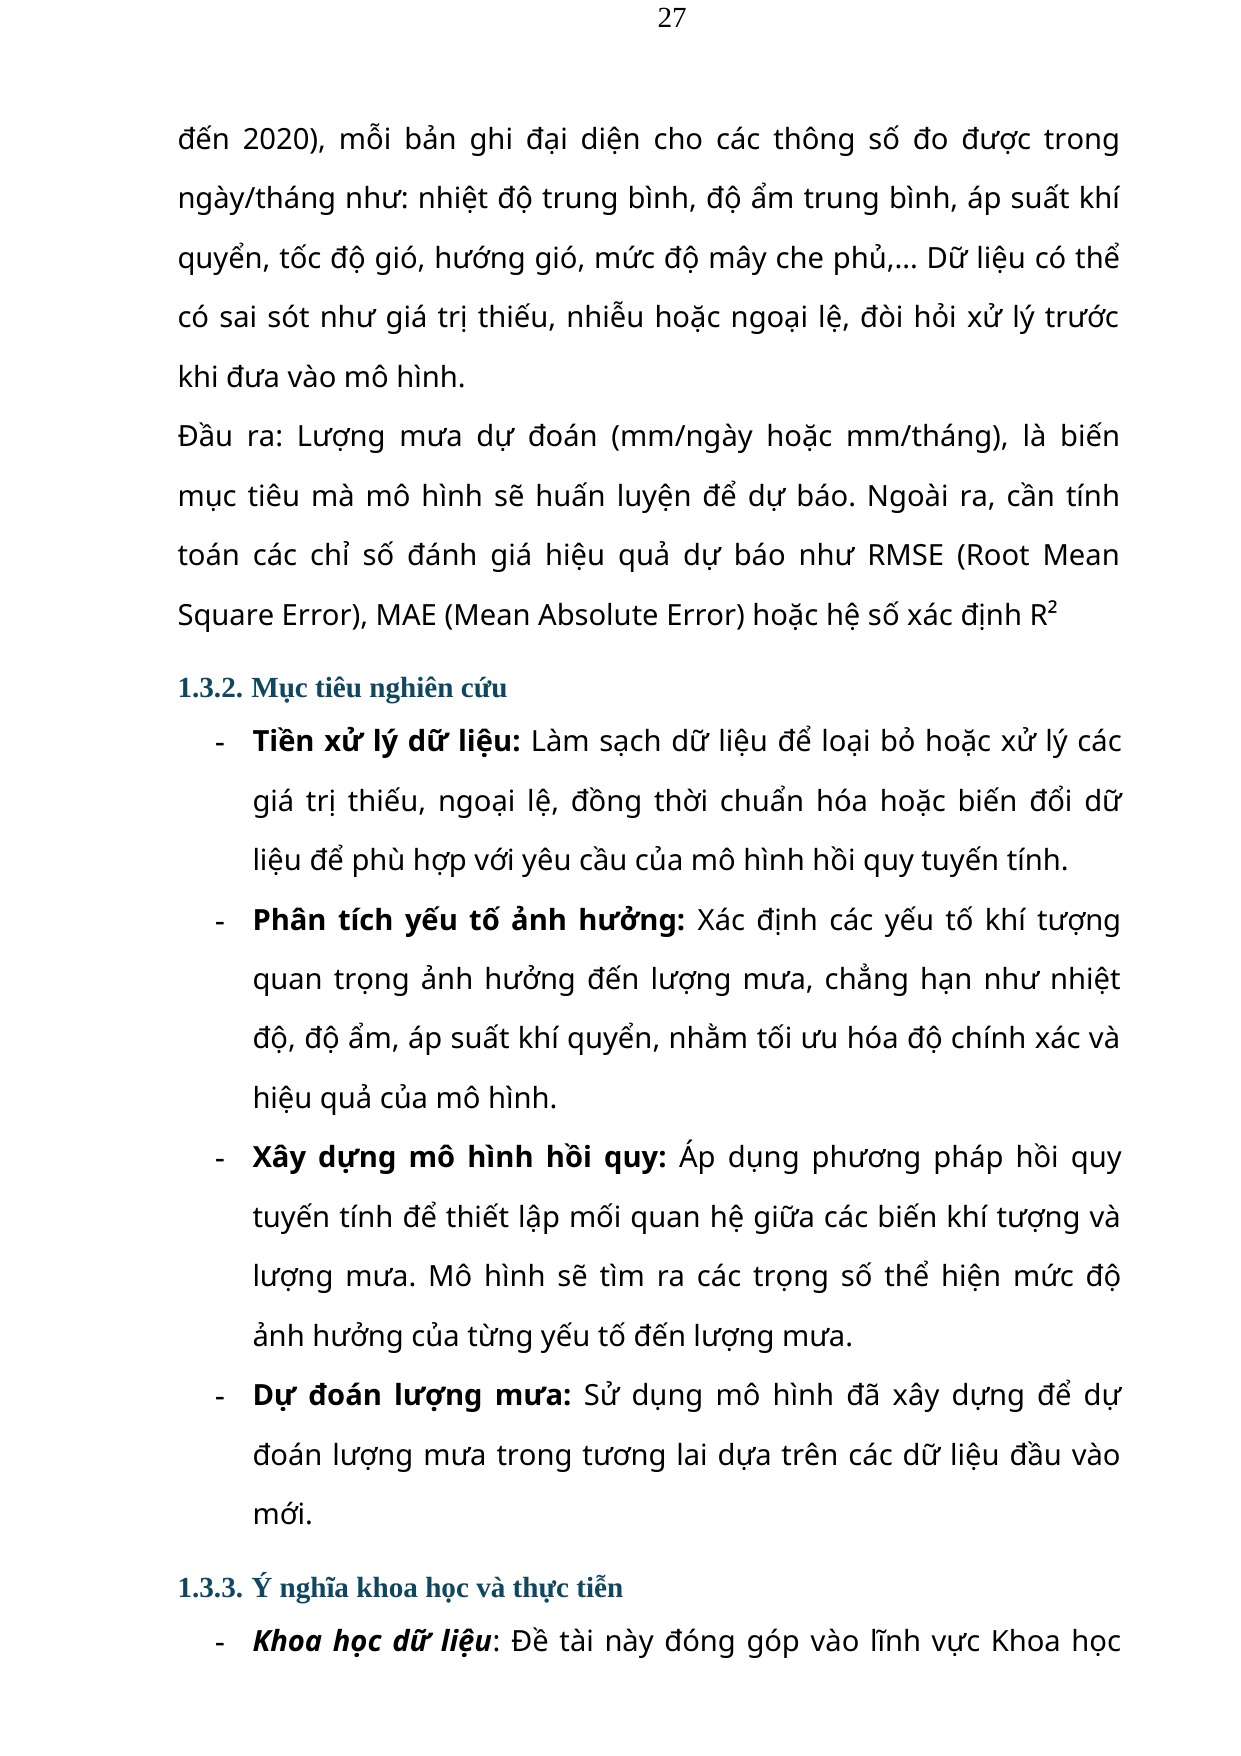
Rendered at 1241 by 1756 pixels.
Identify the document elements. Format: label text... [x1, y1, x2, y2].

subtitle Mục tiêu nghiên cứu [177, 670, 1181, 703]
list Phân tích yếu tố ảnh hưởng: Xác định các yếu tố khí tượng quan trọng ảnh hưởng đến lượng mưa, chẳng hạn như nhiệt độ, độ ẩm, áp suất khí quyển, nhằm tối ưu hóa độ chính xác và hiệu quả của mô hình. [215, 899, 1122, 1117]
list Xây dựng mô hình hồi quy: Áp dụng phương pháp hồi quy tuyến tính để thiết lập mối quan hệ giữa các biến khí tượng và lượng mưa. Mô hình sẽ tìm ra các trọng số thể hiện mức độ ảnh hưởng của từng yếu tố đến lượng mưa. [215, 1137, 1122, 1355]
subtitle Ý nghĩa khoa học và thực tiễn [177, 1570, 1181, 1603]
text đến 2020), mỗi bản ghi đại diện cho các thông số đo được trong ngày/tháng như: nhiệt độ trung bình, độ ẩm trung bình, áp suất khí quyển, tốc độ gió, hướng gió, mức độ mây che phủ,... Dữ liệu có thể có sai sót như giá trị thiếu, nhiễu hoặc ngoại lệ, đòi hỏi xử lý trước khi đưa vào mô hình. [177, 118, 1122, 396]
list Tiền xử lý dữ liệu: Làm sạch dữ liệu để loại bỏ hoặc xử lý các giá trị thiếu, ngoại lệ, đồng thời chuẩn hóa hoặc biến đổi dữ liệu để phù hợp với yêu cầu của mô hình hồi quy tuyến tính. [215, 720, 1123, 879]
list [215, 1620, 1122, 1660]
text Đầu ra: Lượng mưa dự đoán (mm/ngày hoặc mm/tháng), là biến mục tiêu mà mô hình sẽ huấn luyện để dự báo. Ngoài ra, cần tính toán các chỉ số đánh giá hiệu quả dự báo như RMSE (Root Mean Square Error), MAE (Mean Absolute Error) hoặc hệ số xác định R² [177, 415, 1122, 633]
list Dự đoán lượng mưa: Sử dụng mô hình đã xây dựng để dự đoán lượng mưa trong tương lai dựa trên các dữ liệu đầu vào mới. [215, 1375, 1122, 1533]
